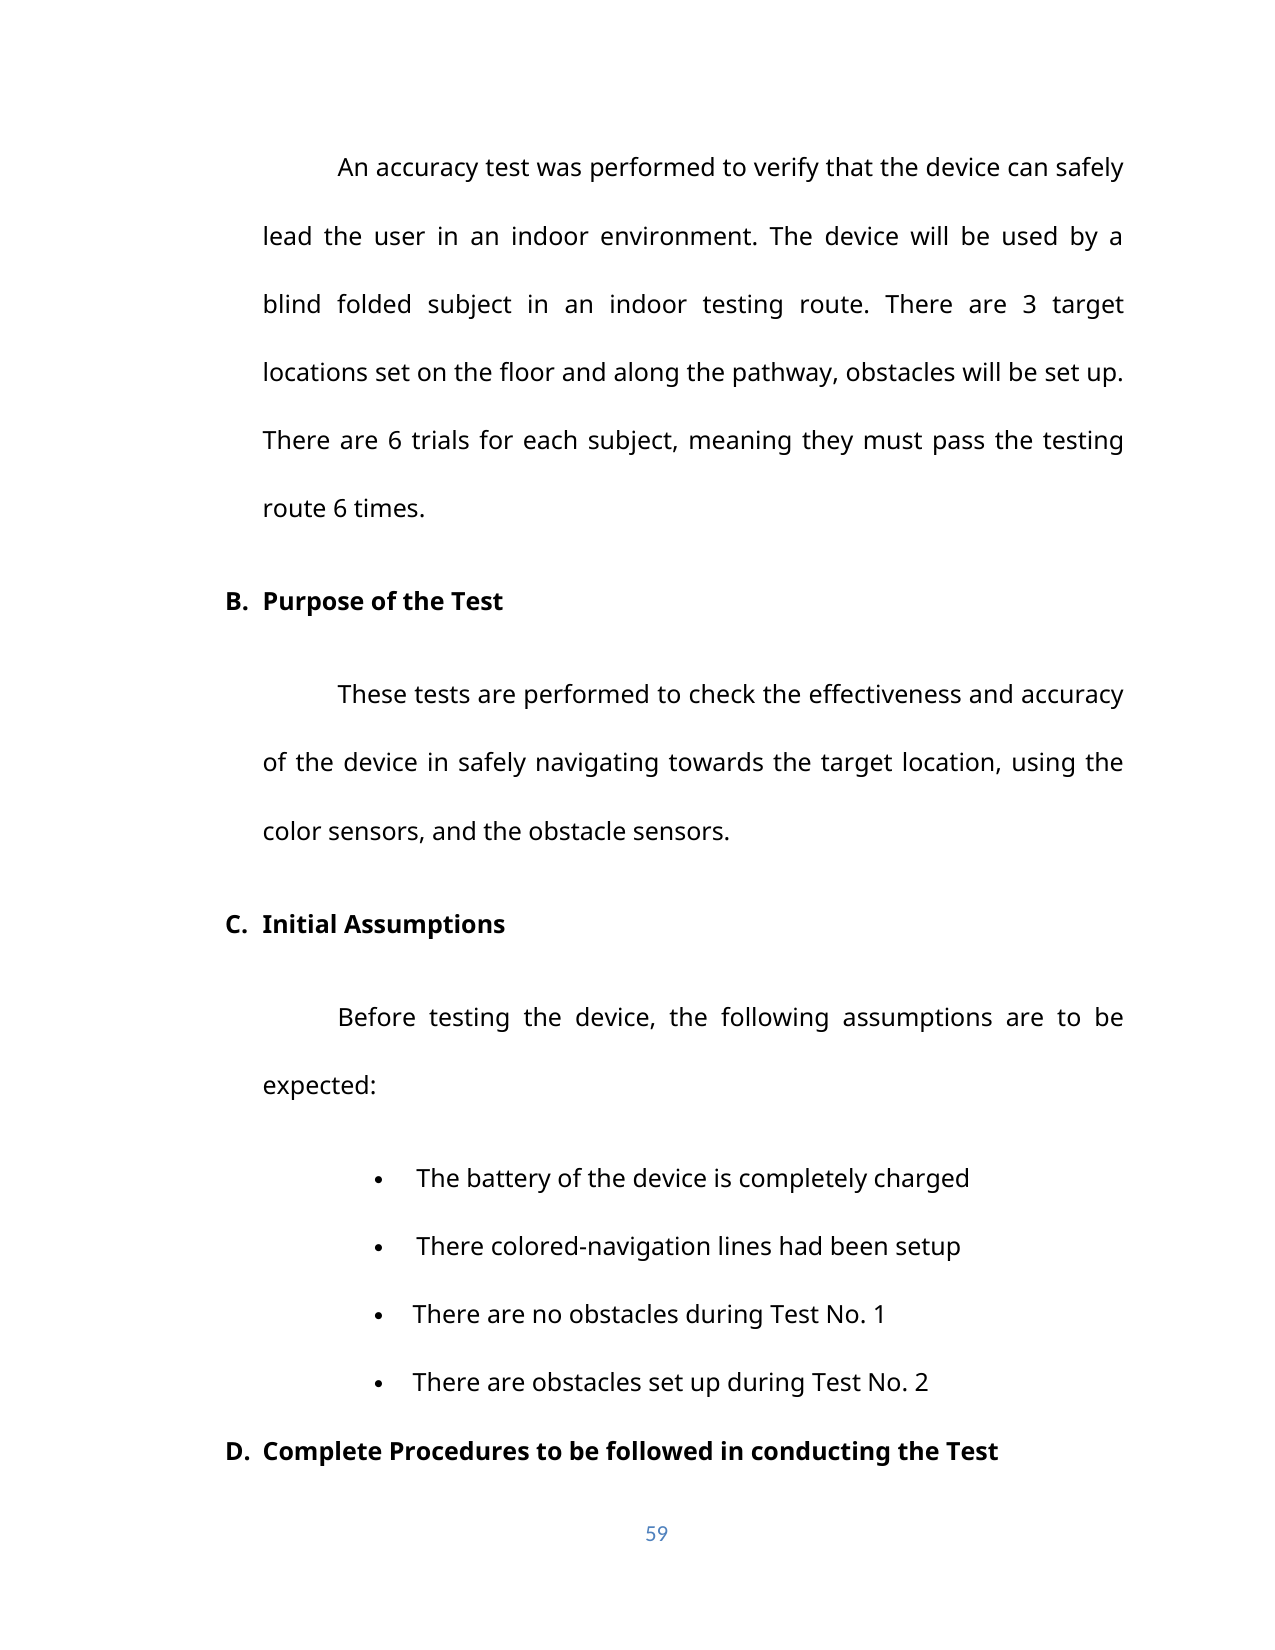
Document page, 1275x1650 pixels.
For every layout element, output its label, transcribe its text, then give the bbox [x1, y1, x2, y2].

list There colored-navigation lines had been setup [375, 1229, 1125, 1263]
list Initial Assumptions [225, 906, 1125, 940]
list Complete Procedures to be followed in conducting the Test [225, 1433, 1125, 1467]
text These tests are performed to check the effectiveness and accuracy of the device in safely navigating towards the target location, using the color sensors, and the obstacle sensors. [262, 677, 1125, 847]
list The battery of the device is completely charged [375, 1161, 1125, 1195]
text An accuracy test was performed to verify that the device can safely lead the user in an indoor environment. The device will be used by a blind folded subject in an indoor testing route. There are 3 target locations set on the floor and along the pathway, obstacles will be set up. There are 6 trials for each subject, meaning they must pass the testing route 6 times. [262, 150, 1125, 525]
list Purpose of the Test [225, 584, 1125, 618]
list There are obstacles set up during Test No. 2 [375, 1365, 1125, 1399]
list There are no obstacles during Test No. 1 [375, 1297, 1125, 1331]
text Before testing the device, the following assumptions are to be expected: [262, 999, 1125, 1102]
